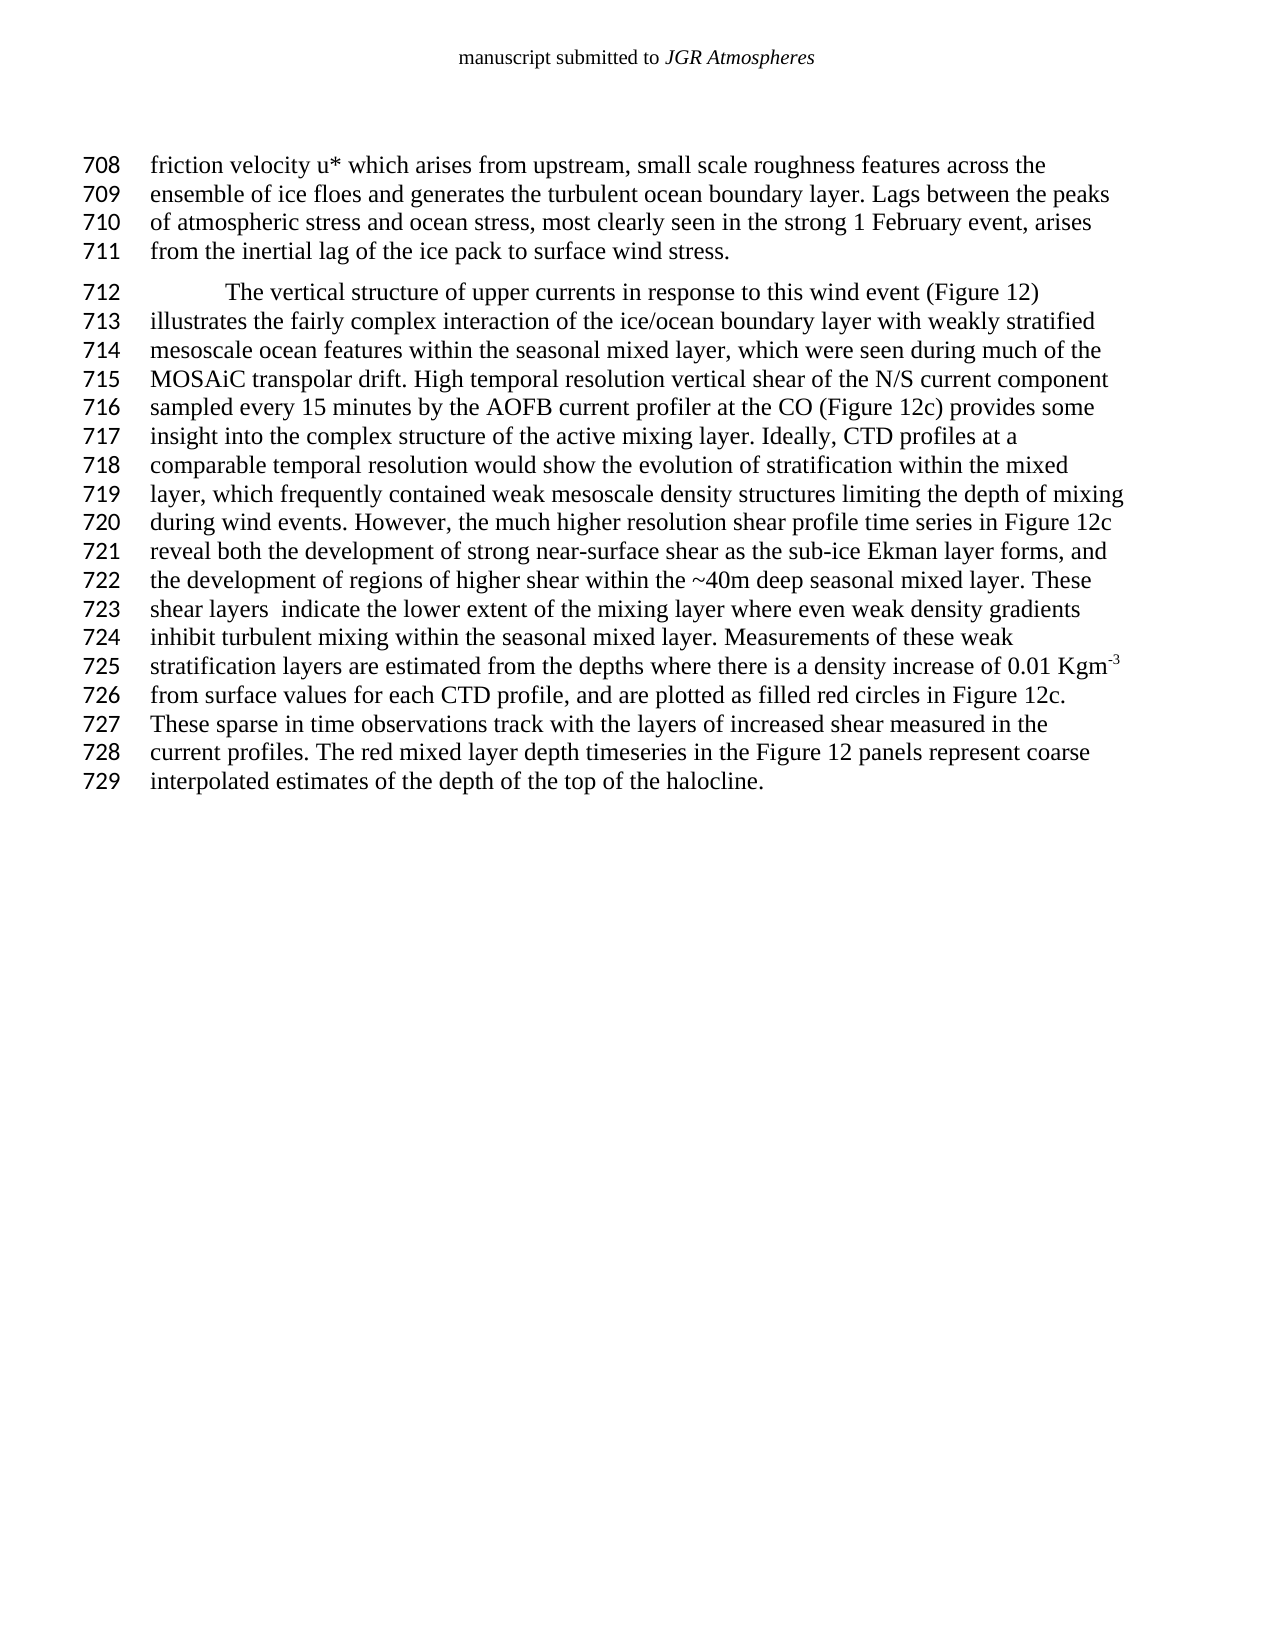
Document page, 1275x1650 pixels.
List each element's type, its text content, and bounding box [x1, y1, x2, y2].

text The vertical structure of upper currents in response to this wind event (Figure 12) illustrates the fairly complex interaction of the ice/ocean boundary layer with weakly stratified mesoscale ocean features within the seasonal mixed layer, which were seen during much of the MOSAiC transpolar drift. High temporal resolution vertical shear of the N/S current component sampled every 15 minutes by the AOFB current profiler at the CO (Figure 12c) provides some insight into the complex structure of the active mixing layer. Ideally, CTD profiles at a comparable temporal resolution would show the evolution of stratification within the mixed layer, which frequently contained weak mesoscale density structures limiting the depth of mixing during wind events. However, the much higher resolution shear profile time series in Figure 12c reveal both the development of strong near-surface shear as the sub-ice Ekman layer forms, and the development of regions of higher shear within the ~40m deep seasonal mixed layer. These shear layers indicate the lower extent of the mixing layer where even weak density gradients inhibit turbulent mixing within the seasonal mixed layer. Measurements of these weak stratification layers are estimated from the depths where there is a density increase of 0.01 Kgm-3 from surface values for each CTD profile, and are plotted as filled red circles in Figure 12c. These sparse in time observations track with the layers of increased shear measured in the current profiles. The red mixed layer depth timeseries in the Figure 12 panels represent coarse interpolated estimates of the depth of the top of the halocline. [150, 277, 1125, 795]
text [150, 150, 1125, 265]
